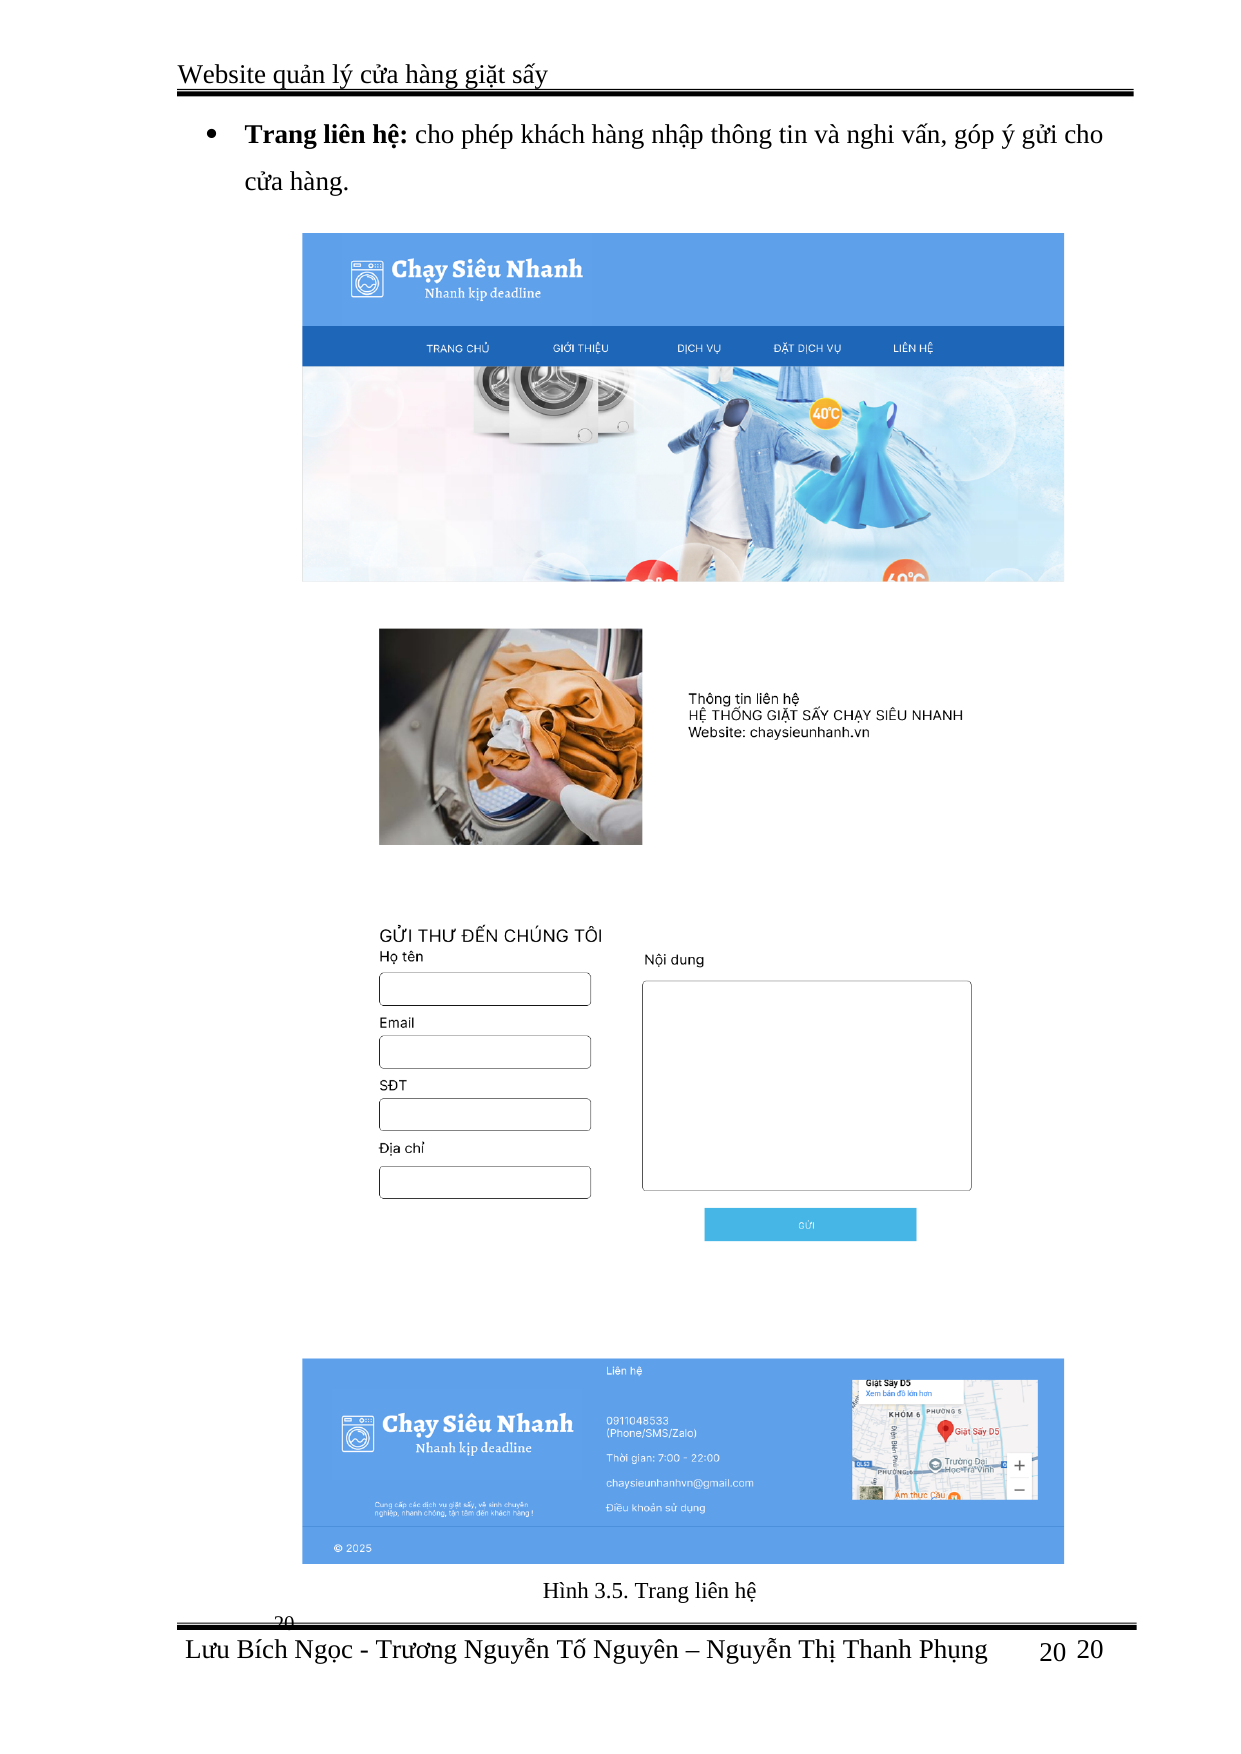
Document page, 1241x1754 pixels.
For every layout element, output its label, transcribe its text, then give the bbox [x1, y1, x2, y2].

picture [302, 233, 1065, 1564]
text Hình 3.5. Trang liên hệ [177, 1577, 1122, 1603]
list Trang liên hệ: cho phép khách hàng nhập thông tin và nghi vấn, góp ý gửi cho cửa hàng. [207, 118, 1122, 196]
